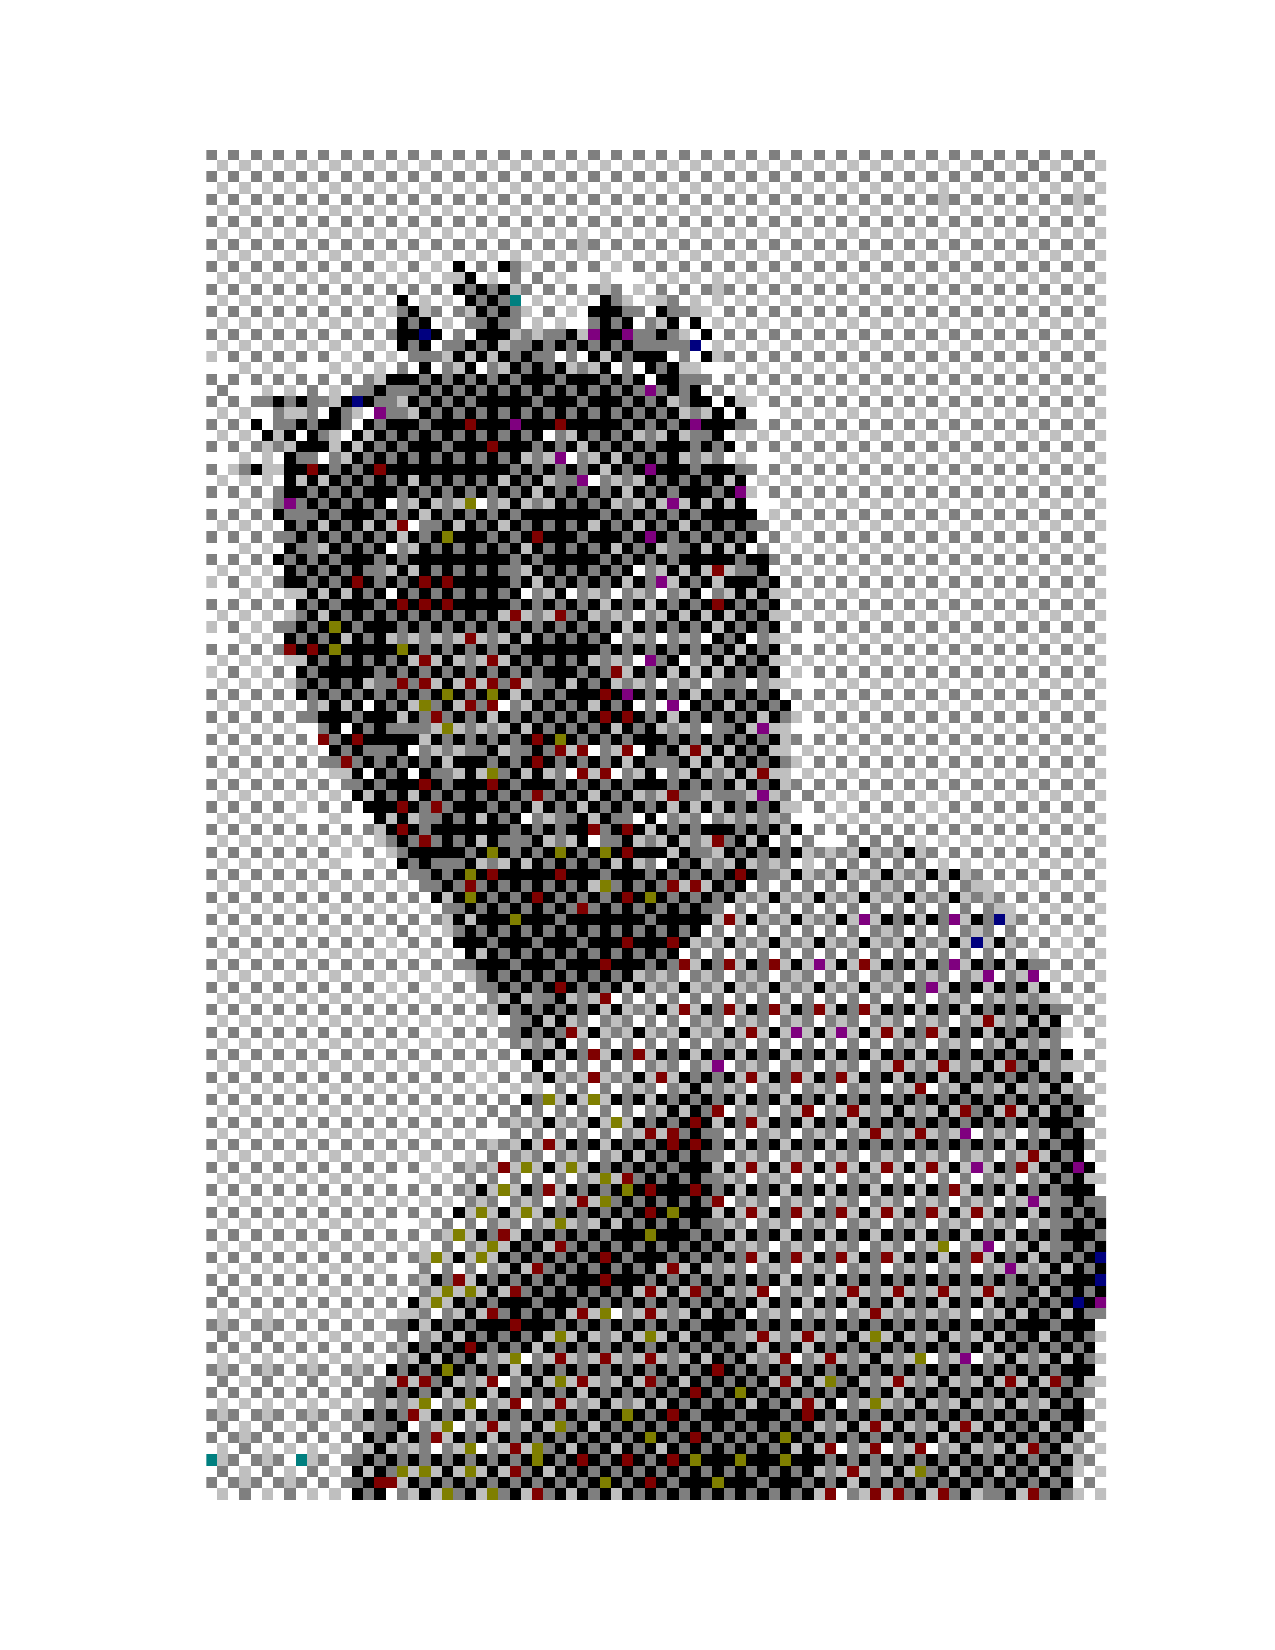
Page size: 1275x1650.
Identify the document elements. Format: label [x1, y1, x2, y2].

picture [206, 150, 1107, 1500]
